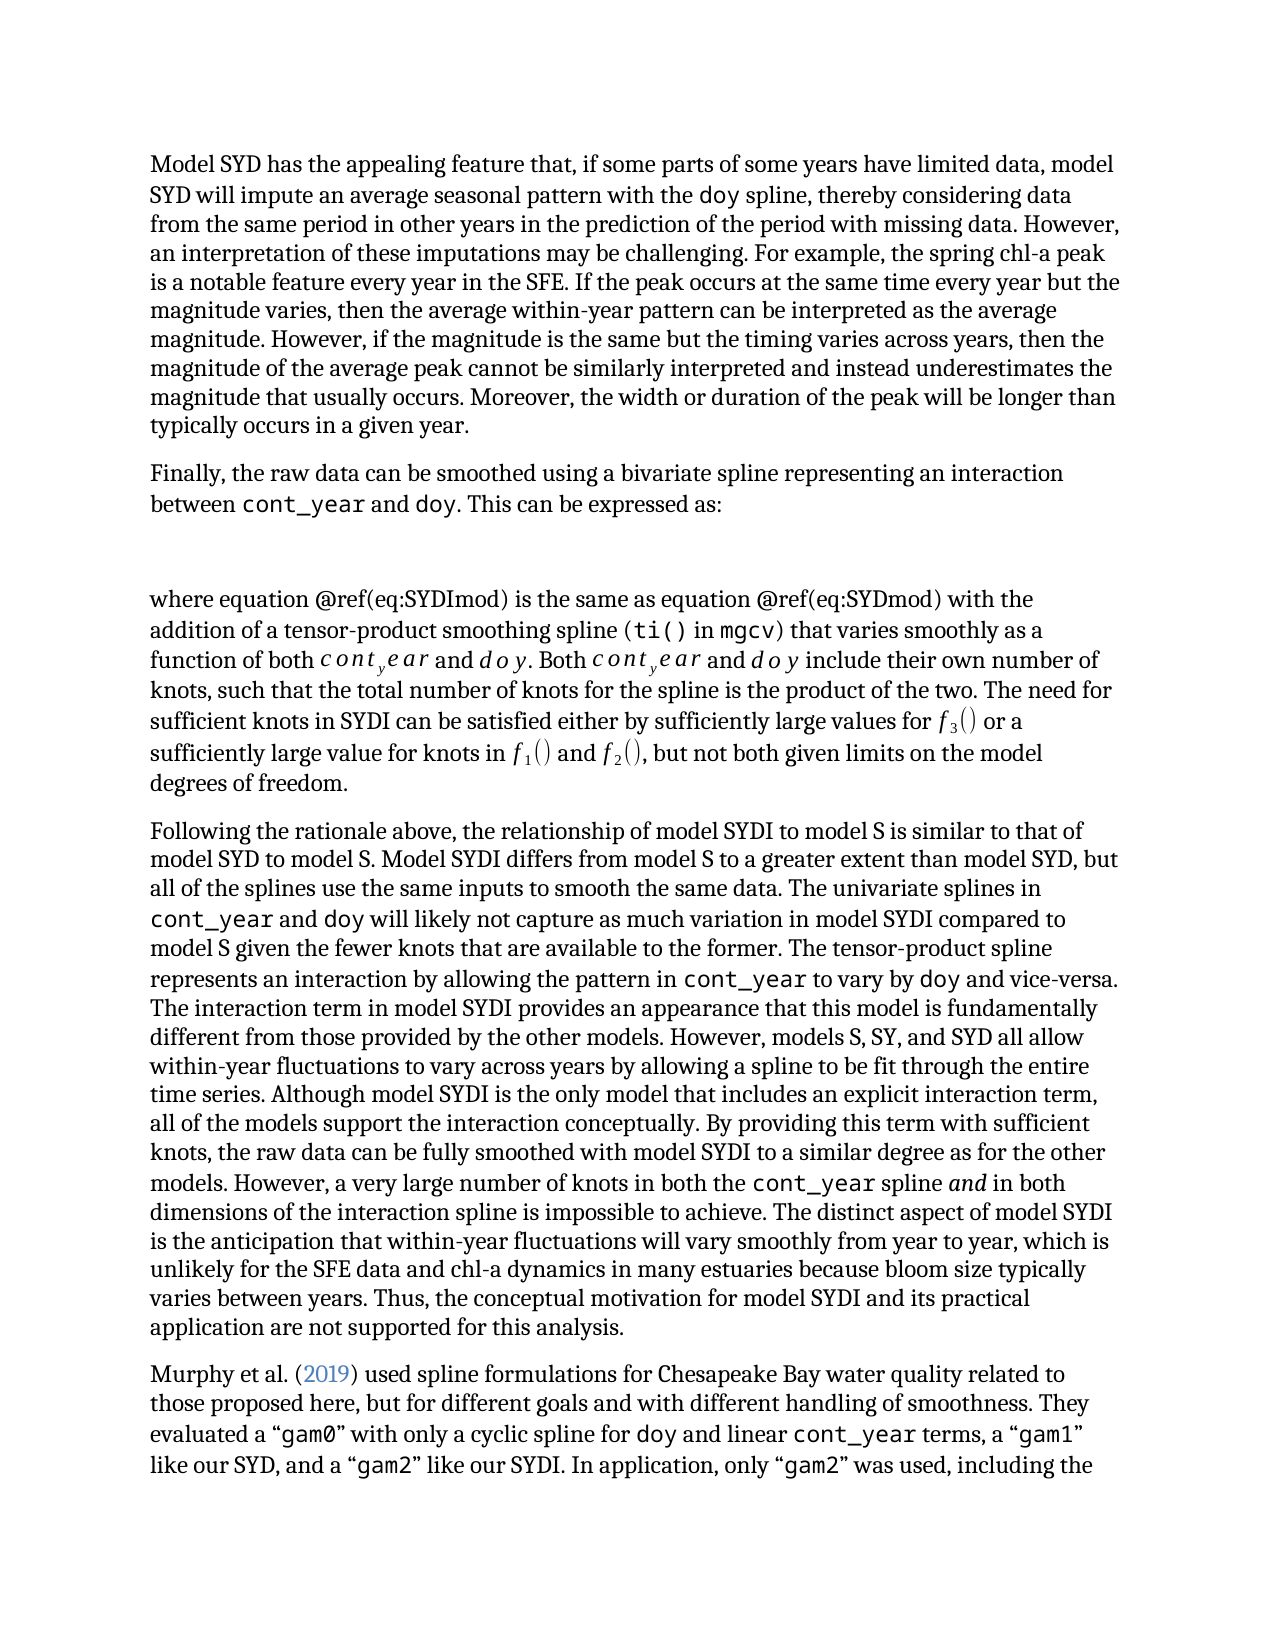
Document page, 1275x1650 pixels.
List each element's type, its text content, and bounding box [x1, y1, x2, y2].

text Finally, the raw data can be smoothed using a bivariate spline representing an interaction between cont_year and doy. This can be expressed as: [150, 459, 1125, 519]
text Model SYD has the appealing feature that, if some parts of some years have limited data, model SYD will impute an average seasonal pattern with the doy spline, thereby considering data from the same period in other years in the prediction of the period with missing data. However, an interpretation of these imputations may be challenging. For example, the spring chl-a peak is a notable feature every year in the SFE. If the peak occurs at the same time every year but the magnitude varies, then the average within-year pattern can be interpreted as the average magnitude. However, if the magnitude is the same but the timing varies across years, then the magnitude of the average peak cannot be similarly interpreted and instead underestimates the magnitude that usually occurs. Moreover, the width or duration of the peak will be longer than typically occurs in a given year. [150, 150, 1125, 440]
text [150, 1360, 1125, 1480]
text Following the rationale above, the relationship of model SYDI to model S is similar to that of model SYD to model S. Model SYDI differs from model S to a greater extent than model SYD, but all of the splines use the same inputs to smooth the same data. The univariate splines in cont_year and doy will likely not capture as much variation in model SYDI compared to model S given the fewer knots that are available to the former. The tensor-product spline represents an interaction by allowing the pattern in cont_year to vary by doy and vice-versa. The interaction term in model SYDI provides an appearance that this model is fundamentally different from those provided by the other models. However, models S, SY, and SYD all allow within-year fluctuations to vary across years by allowing a spline to be fit through the entire time series. Although model SYDI is the only model that includes an explicit interaction term, all of the models support the interaction conceptually. By providing this term with sufficient knots, the raw data can be fully smoothed with model SYDI to a similar degree as for the other models. However, a very large number of knots in both the cont_year spline and in both dimensions of the interaction spline is impossible to achieve. The distinct aspect of model SYDI is the anticipation that within-year fluctuations will vary smoothly from year to year, which is unlikely for the SFE data and chl-a dynamics in many estuaries because bloom size typically varies between years. Thus, the conceptual motivation for model SYDI and its practical application are not supported for this analysis. [150, 817, 1125, 1342]
text where equation @ref(eq:SYDImod) is the same as equation @ref(eq:SYDmod) with the addition of a tensor-product smoothing spline (ti() in mgcv) that varies smoothly as a function of both and . Both and include their own number of knots, such that the total number of knots for the spline is the product of the two. The need for sufficient knots in SYDI can be satisfied either by sufficiently large values for or a sufficiently large value for knots in and , but not both given limits on the model degrees of freedom. [150, 585, 1125, 798]
